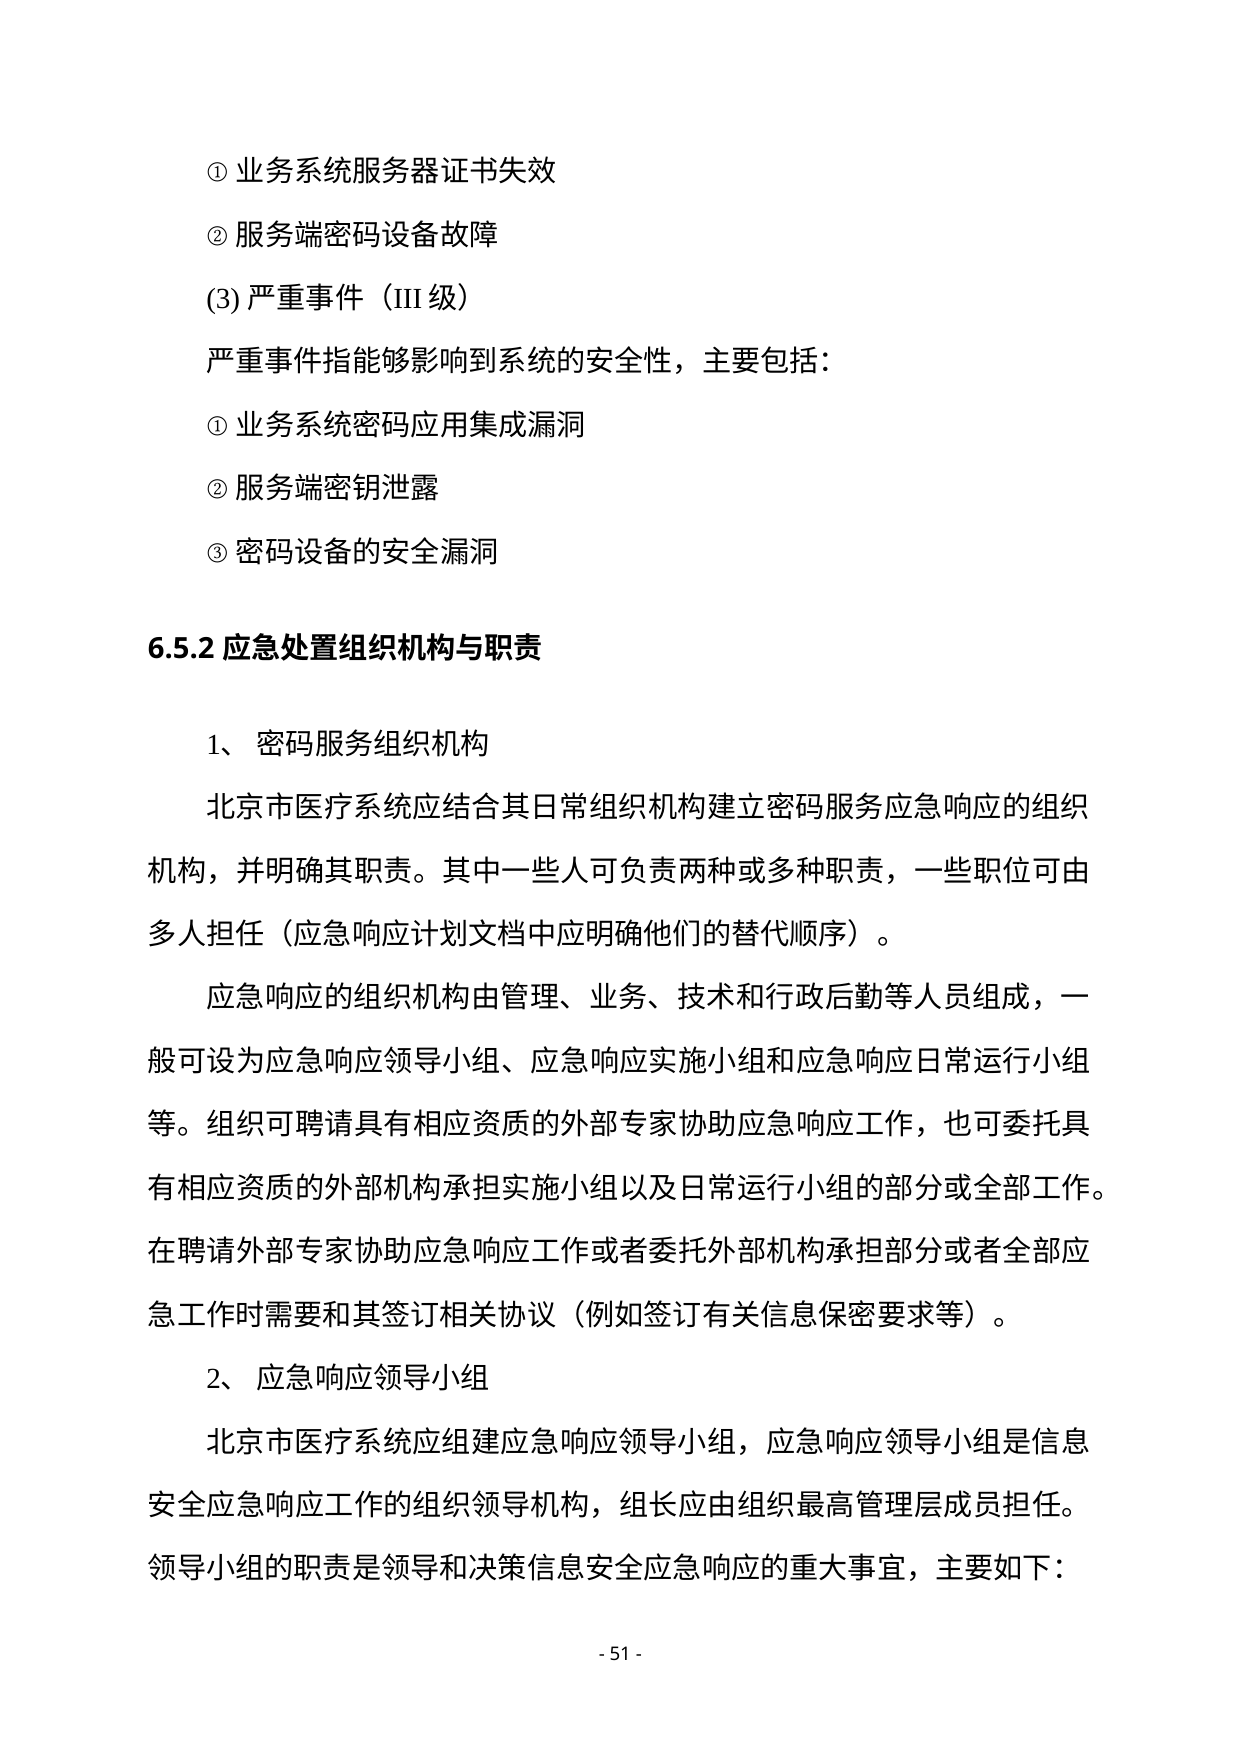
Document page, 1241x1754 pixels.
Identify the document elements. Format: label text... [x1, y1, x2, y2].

text 严重事件指能够影响到系统的安全性，主要包括： [148, 338, 1092, 380]
text 北京市医疗系统应组建应急响应领导小组，应急响应领导小组是信息安全应急响应工作的组织领导机构，组长应由组织最高管理层成员担任。领导小组的职责是领导和决策信息安全应急响应的重大事宜，主要如下： [148, 1418, 1092, 1587]
text ② 服务端密码设备故障 [148, 211, 1092, 253]
list 6.5.2 应急处置组织机构与职责 [148, 624, 1092, 667]
list 密码服务组织机构 [148, 720, 1092, 763]
list 严重事件（III级） [148, 274, 1092, 317]
text ① 业务系统服务器证书失效 [148, 148, 1092, 190]
text ② 服务端密钥泄露 [148, 465, 1092, 507]
text 应急响应的组织机构由管理、业务、技术和行政后勤等人员组成，一般可设为应急响应领导小组、应急响应实施小组和应急响应日常运行小组等。组织可聘请具有相应资质的外部专家协助应急响应工作，也可委托具有相应资质的外部机构承担实施小组以及日常运行小组的部分或全部工作。在聘请外部专家协助应急响应工作或者委托外部机构承担部分或者全部应急工作时需要和其签订相关协议（例如签订有关信息保密要求等）。 [148, 974, 1092, 1333]
text ① 业务系统密码应用集成漏洞 [148, 401, 1092, 444]
text ③ 密码设备的安全漏洞 [148, 528, 1092, 571]
text 北京市医疗系统应结合其日常组织机构建立密码服务应急响应的组织机构，并明确其职责。其中一些人可负责两种或多种职责，一些职位可由多人担任（应急响应计划文档中应明确他们的替代顺序）。 [148, 784, 1092, 953]
list 应急响应领导小组 [148, 1355, 1092, 1397]
